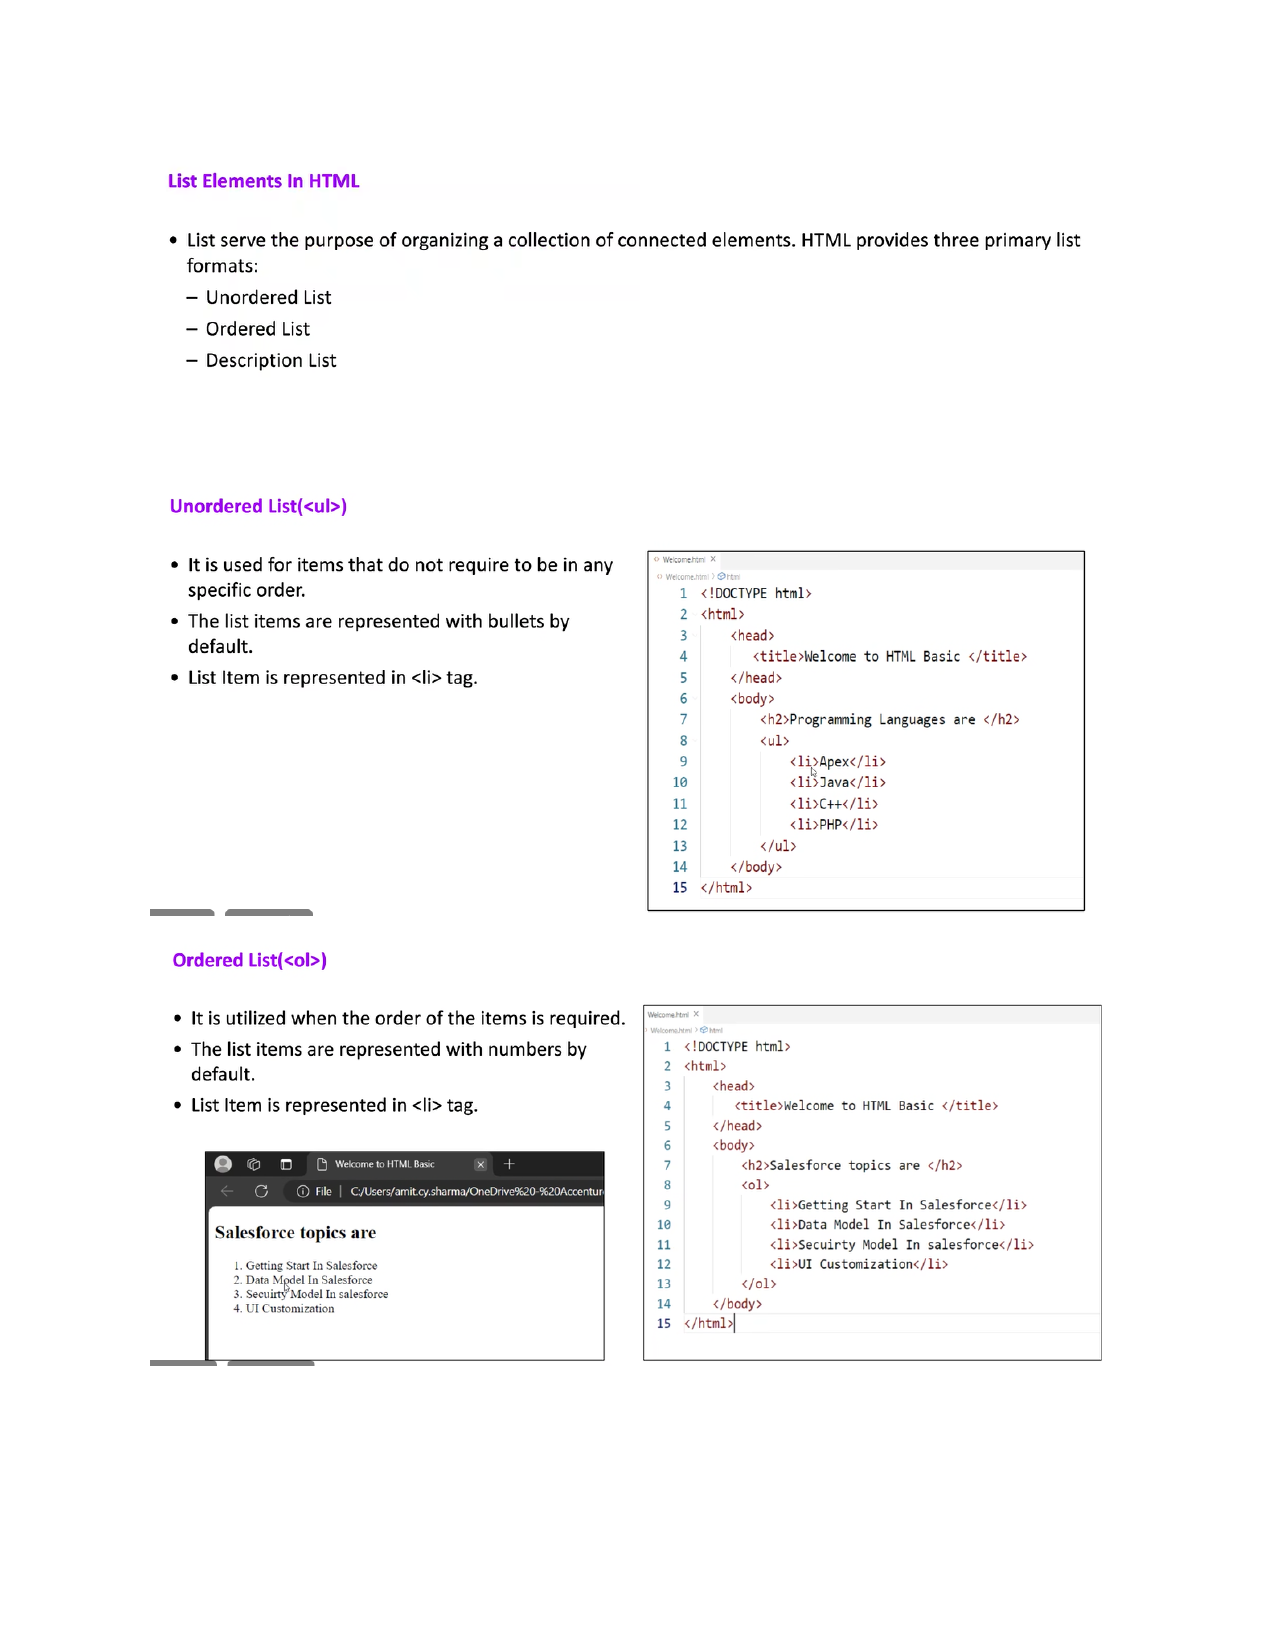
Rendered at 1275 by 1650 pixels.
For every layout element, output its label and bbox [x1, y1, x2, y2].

picture [150, 477, 1125, 916]
picture [150, 150, 1125, 473]
picture [150, 928, 1125, 1366]
